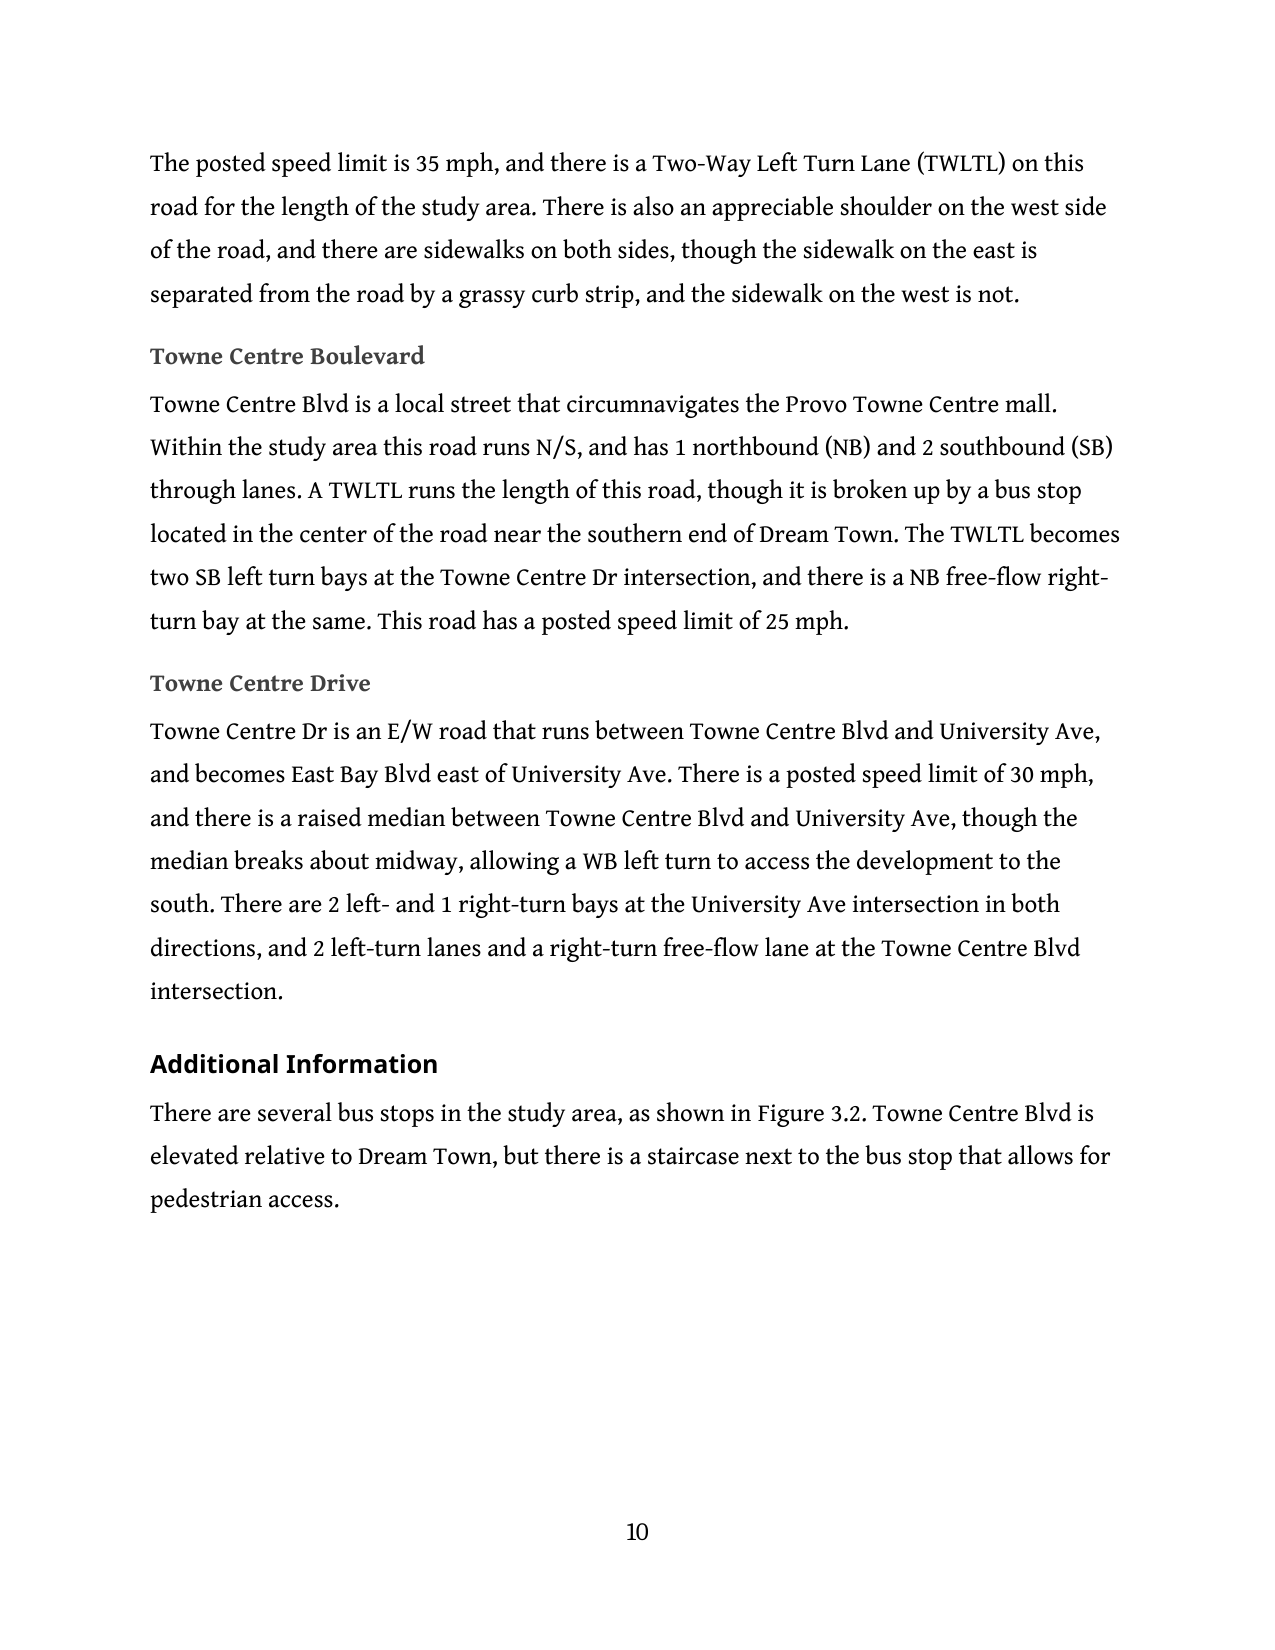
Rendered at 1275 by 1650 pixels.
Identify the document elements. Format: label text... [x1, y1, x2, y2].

text Towne Centre Dr is an E/W road that runs between Towne Centre Blvd and University Ave, and becomes East Bay Blvd east of University Ave. There is a posted speed limit of 30 mph, and there is a raised median between Towne Centre Blvd and University Ave, though the median breaks about midway, allowing a WB left turn to access the development to the south. There are 2 left- and 1 right-turn bays at the University Ave intersection in both directions, and 2 left-turn lanes and a right-turn free-flow lane at the Towne Centre Blvd intersection. [150, 717, 1125, 1007]
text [150, 150, 1125, 309]
subtitle Additional Information [150, 1046, 1125, 1080]
text Towne Centre Blvd is a local street that circumnavigates the Provo Towne Centre mall. Within the study area this road runs N/S, and has 1 northbound (NB) and 2 southbound (SB) through lanes. A TWLTL runs the length of this road, though it is broken up by a bus stop located in the center of the road near the southern end of Dream Town. The TWLTL becomes two SB left turn bays at the Towne Centre Dr intersection, and there is a NB free-flow right-turn bay at the same. This road has a posted speed limit of 25 mph. [150, 390, 1125, 636]
text There are several bus stops in the study area, as shown in Figure 3.2. Towne Centre Blvd is elevated relative to Dream Town, but there is a staircase next to the bus stop that allows for pedestrian access. [150, 1099, 1125, 1215]
subtitle Towne Centre Boulevard [150, 342, 1125, 371]
subtitle Towne Centre Drive [150, 669, 1125, 698]
